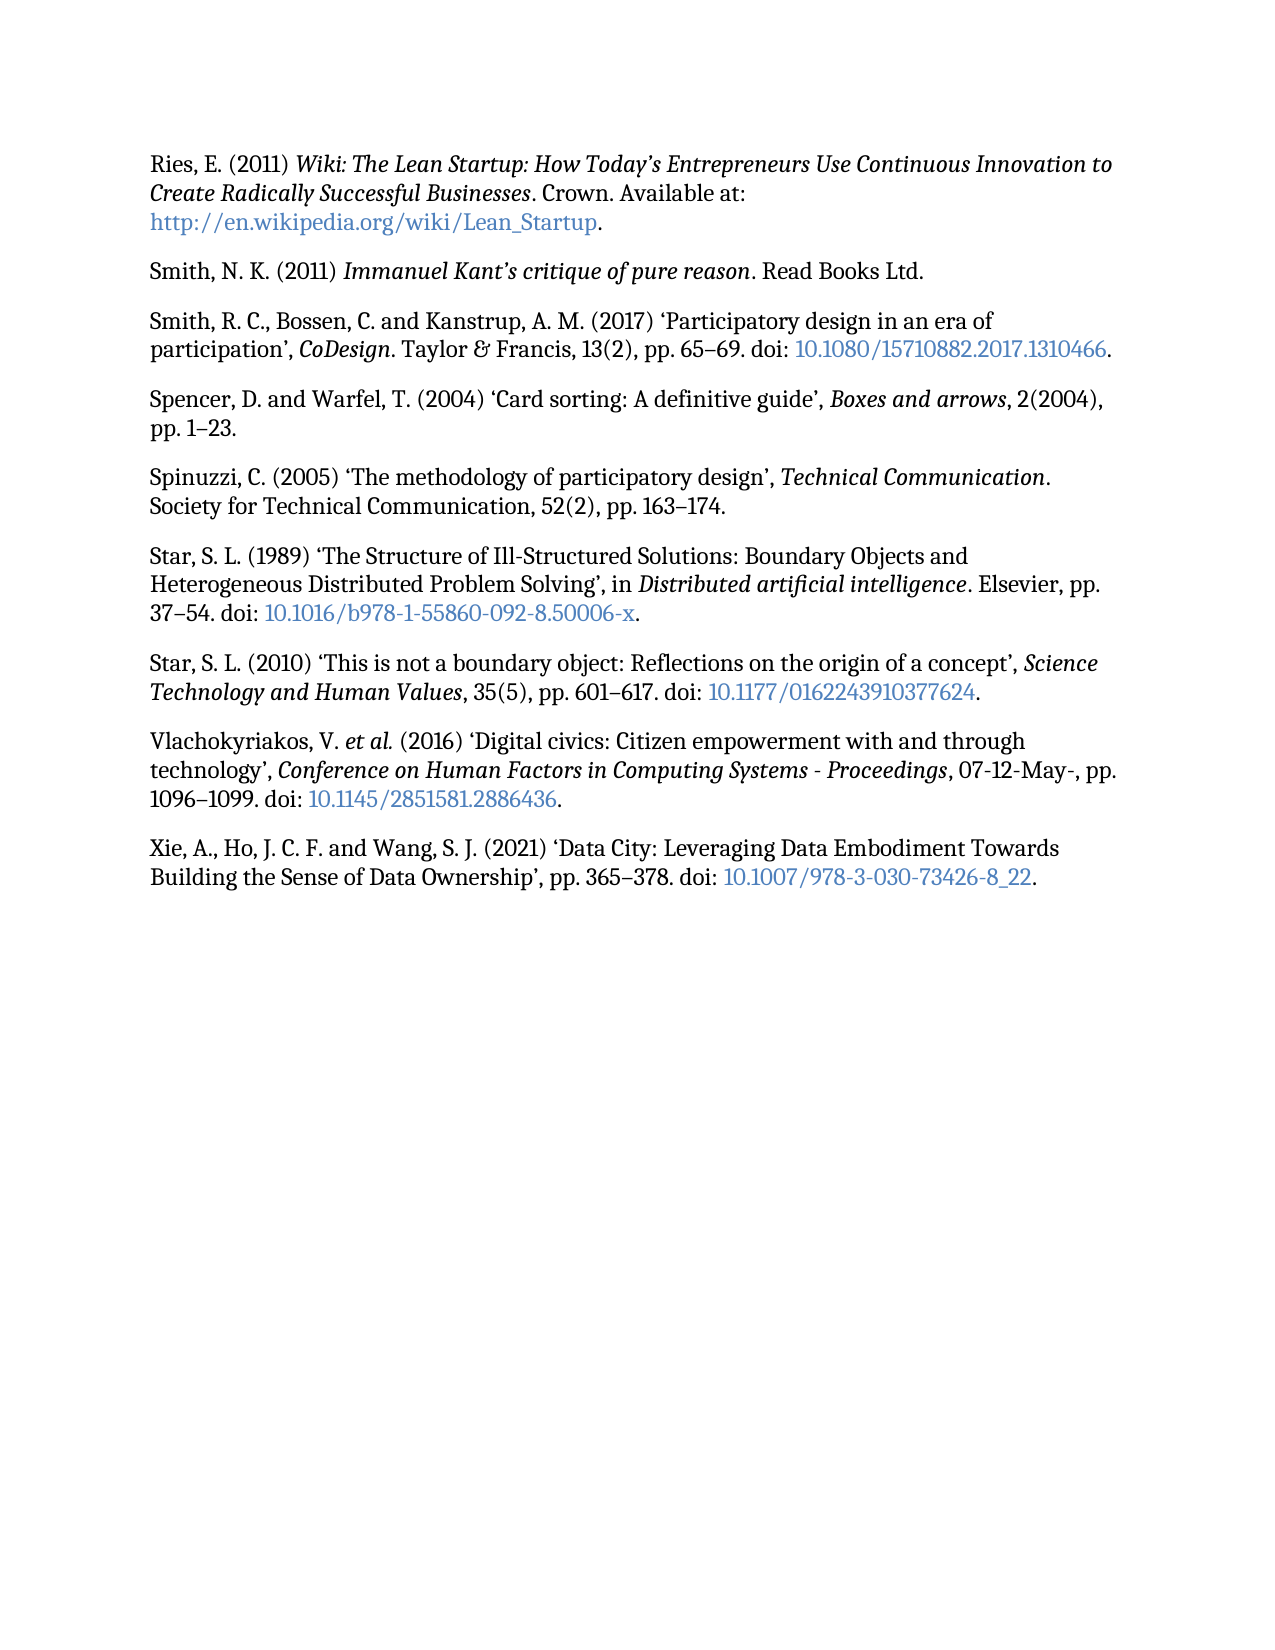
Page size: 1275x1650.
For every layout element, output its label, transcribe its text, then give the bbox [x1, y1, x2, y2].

text Vlachokyriakos, V. et al. (2016) ‘Digital civics: Citizen empowerment with and through technology’, Conference on Human Factors in Computing Systems - Proceedings, 07-12-May-, pp. 1096–1099. doi: 10.1145/2851581.2886436. [150, 727, 1125, 813]
text Xie, A., Ho, J. C. F. and Wang, S. J. (2021) ‘Data City: Leveraging Data Embodiment Towards Building the Sense of Data Ownership’, pp. 365–378. doi: 10.1007/978-3-030-73426-8_22. [150, 834, 1125, 892]
text Ries, E. (2011) Wiki: The Lean Startup: How Today’s Entrepreneurs Use Continuous Innovation to Create Radically Successful Businesses. Crown. Available at: http://en.wikipedia.org/wiki/Lean_Startup. [150, 150, 1125, 236]
text Spencer, D. and Warfel, T. (2004) ‘Card sorting: A definitive guide’, Boxes and arrows, 2(2004), pp. 1–23. [150, 385, 1125, 442]
text Smith, N. K. (2011) Immanuel Kant’s critique of pure reason. Read Books Ltd. [150, 257, 1125, 286]
text Spinuzzi, C. (2005) ‘The methodology of participatory design’, Technical Communication. Society for Technical Communication, 52(2), pp. 163–174. [150, 463, 1125, 521]
text Star, S. L. (1989) ‘The Structure of Ill-Structured Solutions: Boundary Objects and Heterogeneous Distributed Problem Solving’, in Distributed artificial intelligence. Elsevier, pp. 37–54. doi: 10.1016/b978-1-55860-092-8.50006-x. [150, 542, 1125, 628]
text Smith, R. C., Bossen, C. and Kanstrup, A. M. (2017) ‘Participatory design in an era of participation’, CoDesign. Taylor & Francis, 13(2), pp. 65–69. doi: 10.1080/15710882.2017.1310466. [150, 307, 1125, 364]
text Star, S. L. (2010) ‘This is not a boundary object: Reflections on the origin of a concept’, Science Technology and Human Values, 35(5), pp. 601–617. doi: 10.1177/0162243910377624. [150, 649, 1125, 706]
